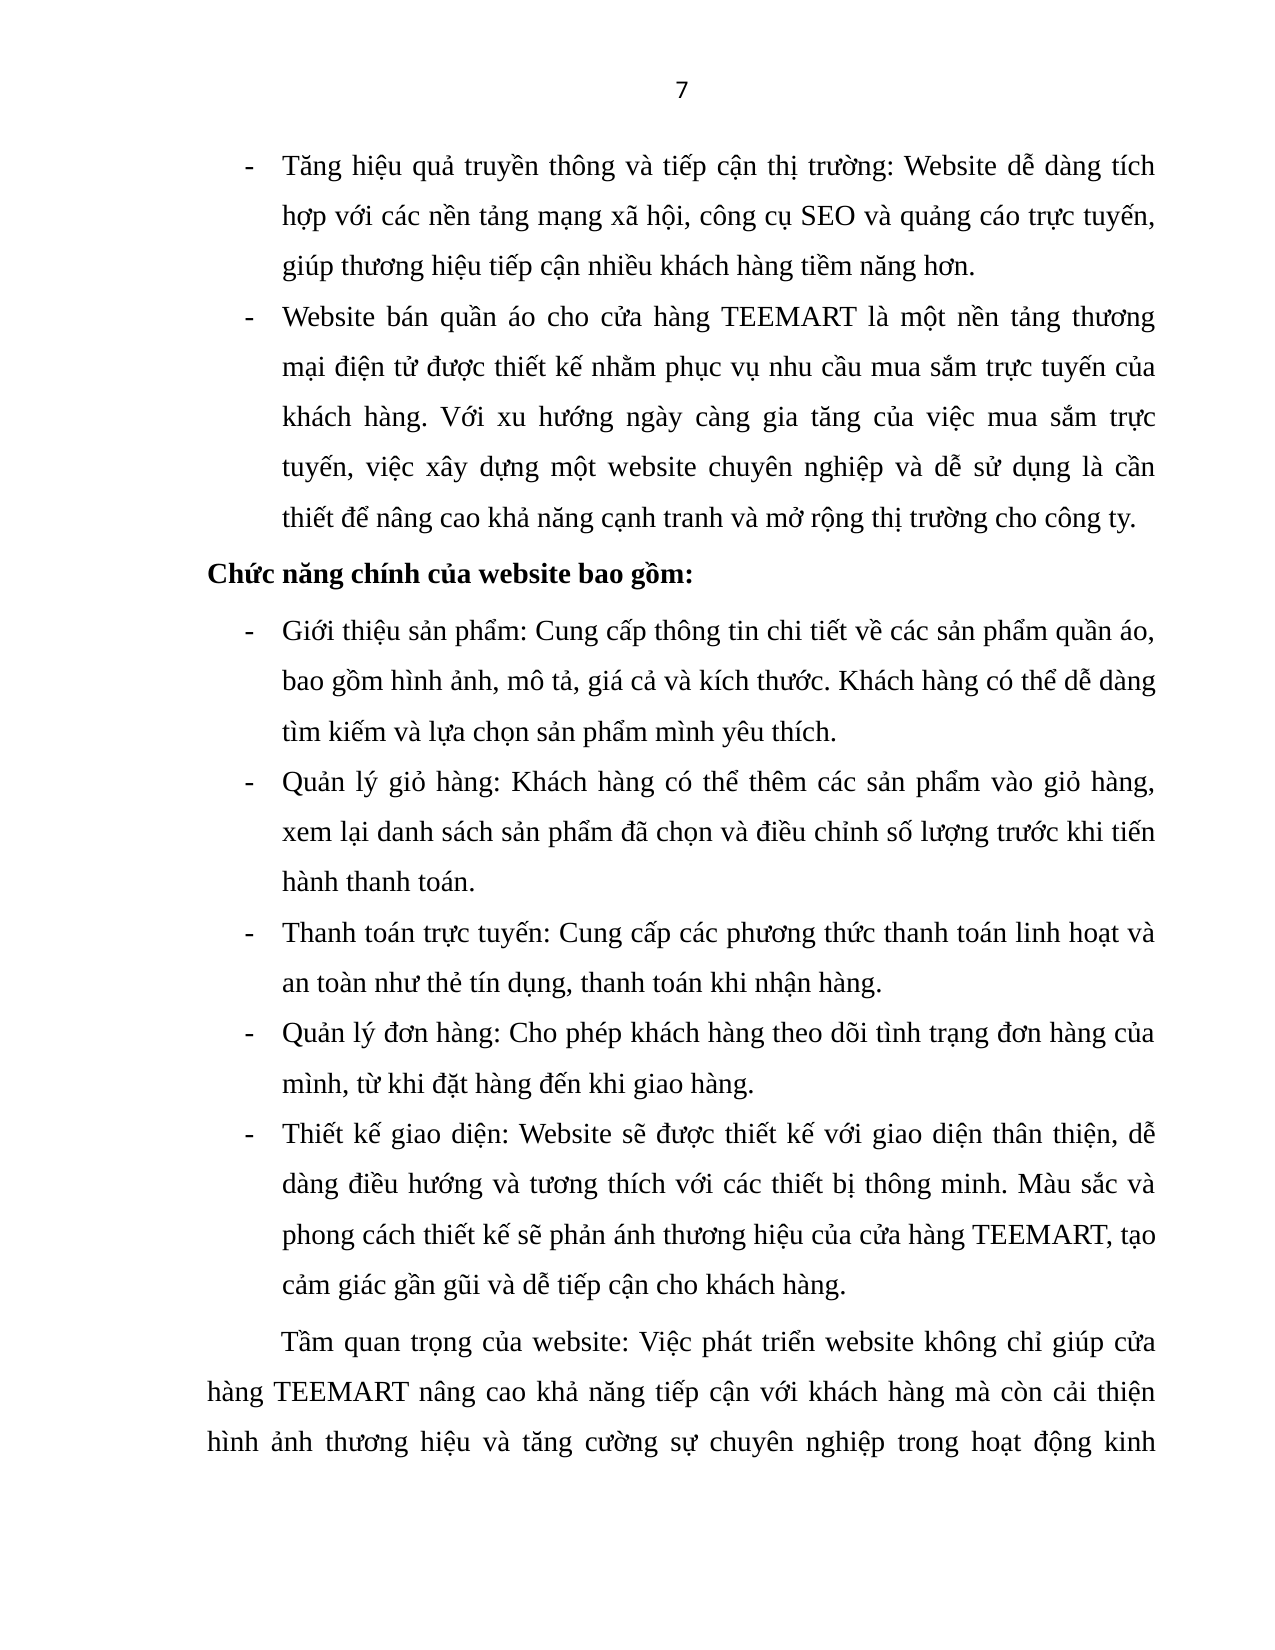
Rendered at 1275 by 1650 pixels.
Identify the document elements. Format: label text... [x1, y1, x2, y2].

list Website bán quần áo cho cửa hàng TEEMART là một nền tảng thương mại điện tử được thiết kế nhằm phục vụ nhu cầu mua sắm trực tuyến của khách hàng. Với xu hướng ngày càng gia tăng của việc mua sắm trực tuyến, việc xây dựng một website chuyên nghiệp và dễ sử dụng là cần thiết để nâng cao khả năng cạnh tranh và mở rộng thị trường cho công ty. [244, 299, 1157, 533]
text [207, 1324, 1157, 1458]
list Quản lý giỏ hàng: Khách hàng có thể thêm các sản phẩm vào giỏ hàng, xem lại danh sách sản phẩm đã chọn và điều chỉnh số lượng trước khi tiến hành thanh toán. [244, 764, 1157, 898]
text Chức năng chính của website bao gồm: [207, 556, 1157, 590]
list Thanh toán trực tuyến: Cung cấp các phương thức thanh toán linh hoạt và an toàn như thẻ tín dụng, thanh toán khi nhận hàng. [244, 915, 1157, 999]
list Quản lý đơn hàng: Cho phép khách hàng theo dõi tình trạng đơn hàng của mình, từ khi đặt hàng đến khi giao hàng. [244, 1016, 1157, 1099]
list Thiết kế giao diện: Website sẽ được thiết kế với giao diện thân thiện, dễ dàng điều hướng và tương thích với các thiết bị thông minh. Màu sắc và phong cách thiết kế sẽ phản ánh thương hiệu của cửa hàng TEEMART, tạo cảm giác gần gũi và dễ tiếp cận cho khách hàng. [244, 1116, 1157, 1301]
list Tăng hiệu quả truyền thông và tiếp cận thị trường: Website dễ dàng tích hợp với các nền tảng mạng xã hội, công cụ SEO và quảng cáo trực tuyến, giúp thương hiệu tiếp cận nhiều khách hàng tiềm năng hơn. [244, 148, 1157, 282]
list Giới thiệu sản phẩm: Cung cấp thông tin chi tiết về các sản phẩm quần áo, bao gồm hình ảnh, mô tả, giá cả và kích thước. Khách hàng có thể dễ dàng tìm kiếm và lựa chọn sản phẩm mình yêu thích. [244, 613, 1157, 747]
